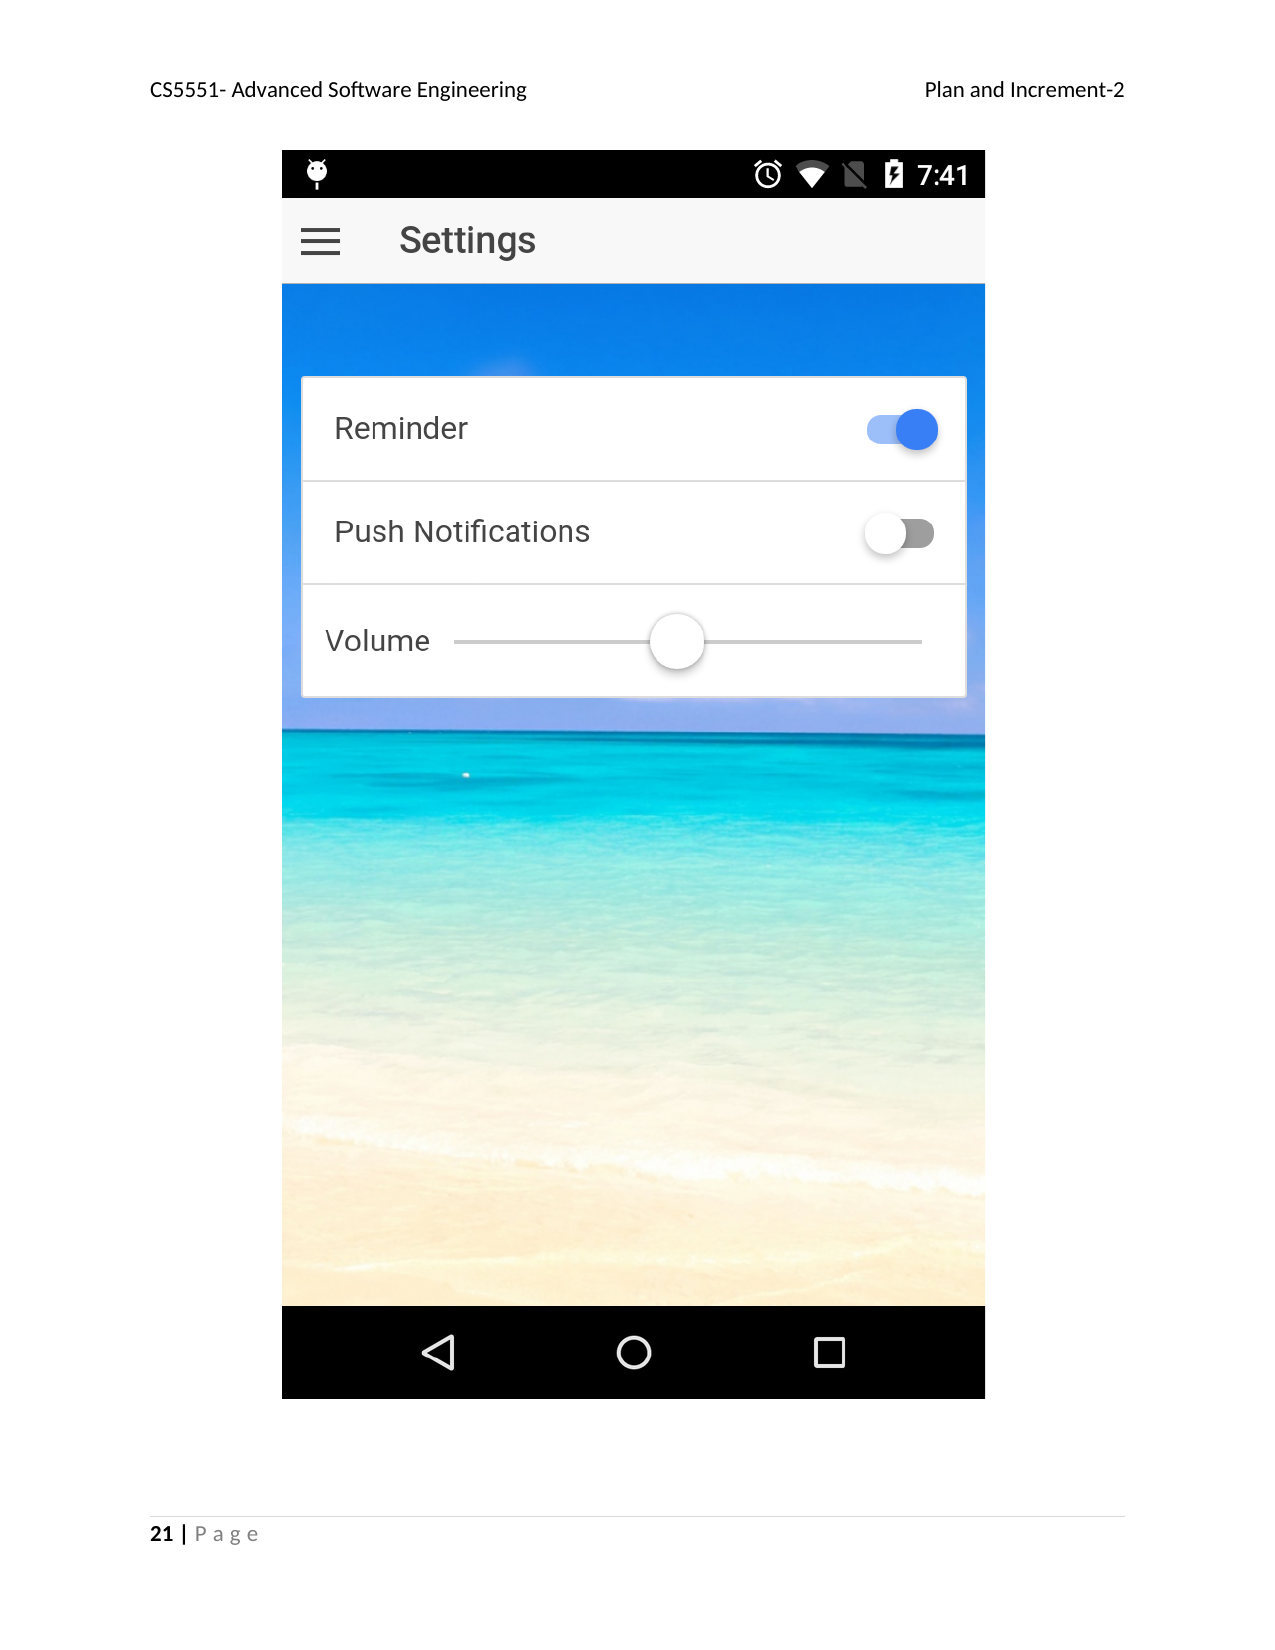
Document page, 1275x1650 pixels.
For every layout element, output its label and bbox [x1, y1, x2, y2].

picture [282, 733, 985, 1399]
picture [282, 150, 985, 735]
